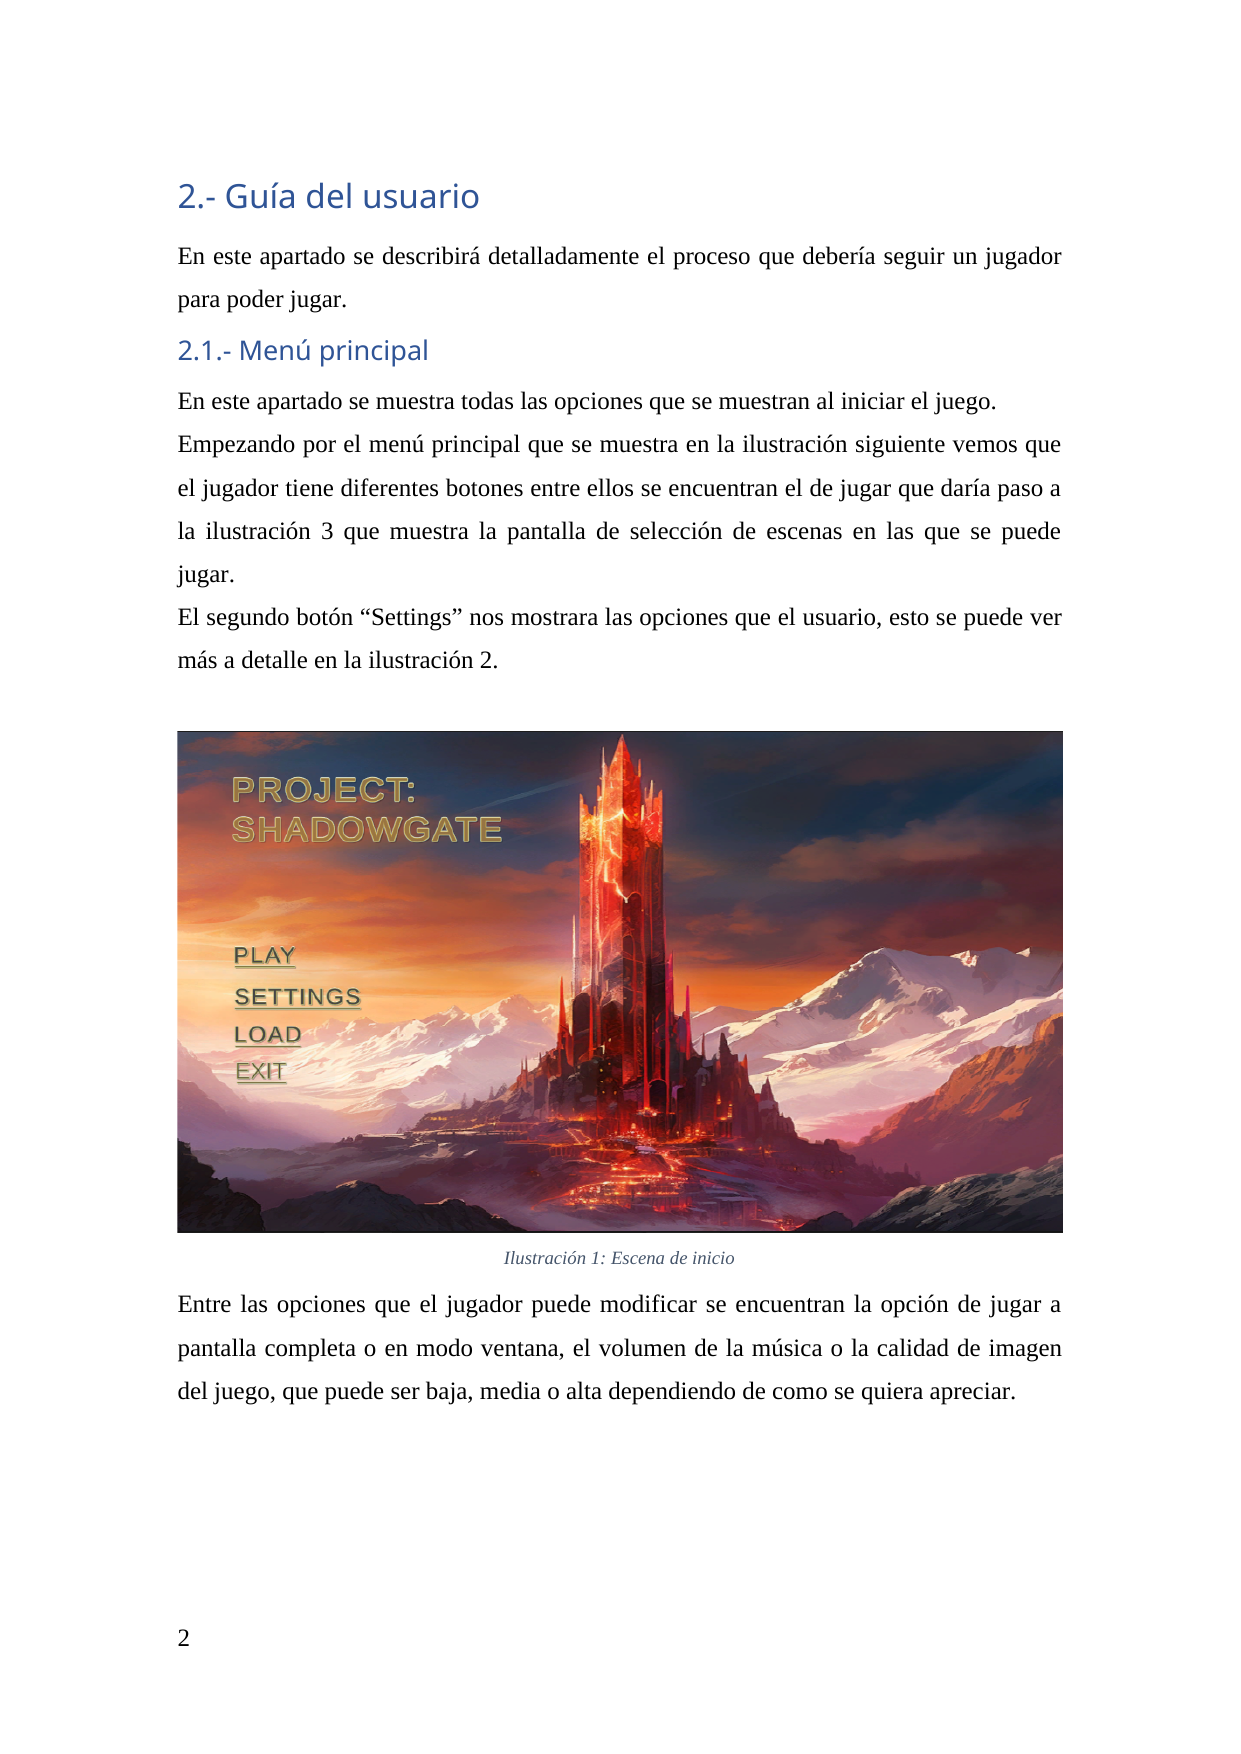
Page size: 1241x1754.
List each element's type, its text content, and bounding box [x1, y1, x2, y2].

subtitle 2.- Guía del usuario [177, 173, 1063, 218]
text En este apartado se muestra todas las opciones que se muestran al iniciar el juego. [177, 386, 1063, 415]
picture [177, 731, 1063, 1233]
text Entre las opciones que el jugador puede modificar se encuentran la opción de jugar a pantalla completa o en modo ventana, el volumen de la música o la calidad de imagen del juego, que puede ser baja, media o alta dependiendo de como se quiera apreciar. [177, 1289, 1063, 1404]
text En este apartado se describirá detalladamente el proceso que debería seguir un jugador para poder jugar. [177, 241, 1063, 313]
text Empezando por el menú principal que se muestra en la ilustración siguiente vemos que el jugador tiene diferentes botones entre ellos se encuentran el de jugar que daría paso a la ilustración 3 que muestra la pantalla de selección de escenas en las que se puede jugar. [177, 429, 1063, 588]
subtitle 2.1.- Menú principal [177, 331, 1063, 368]
text El segundo botón “Settings” nos mostrara las opciones que el usuario, esto se puede ver más a detalle en la ilustración 2. [177, 602, 1063, 674]
